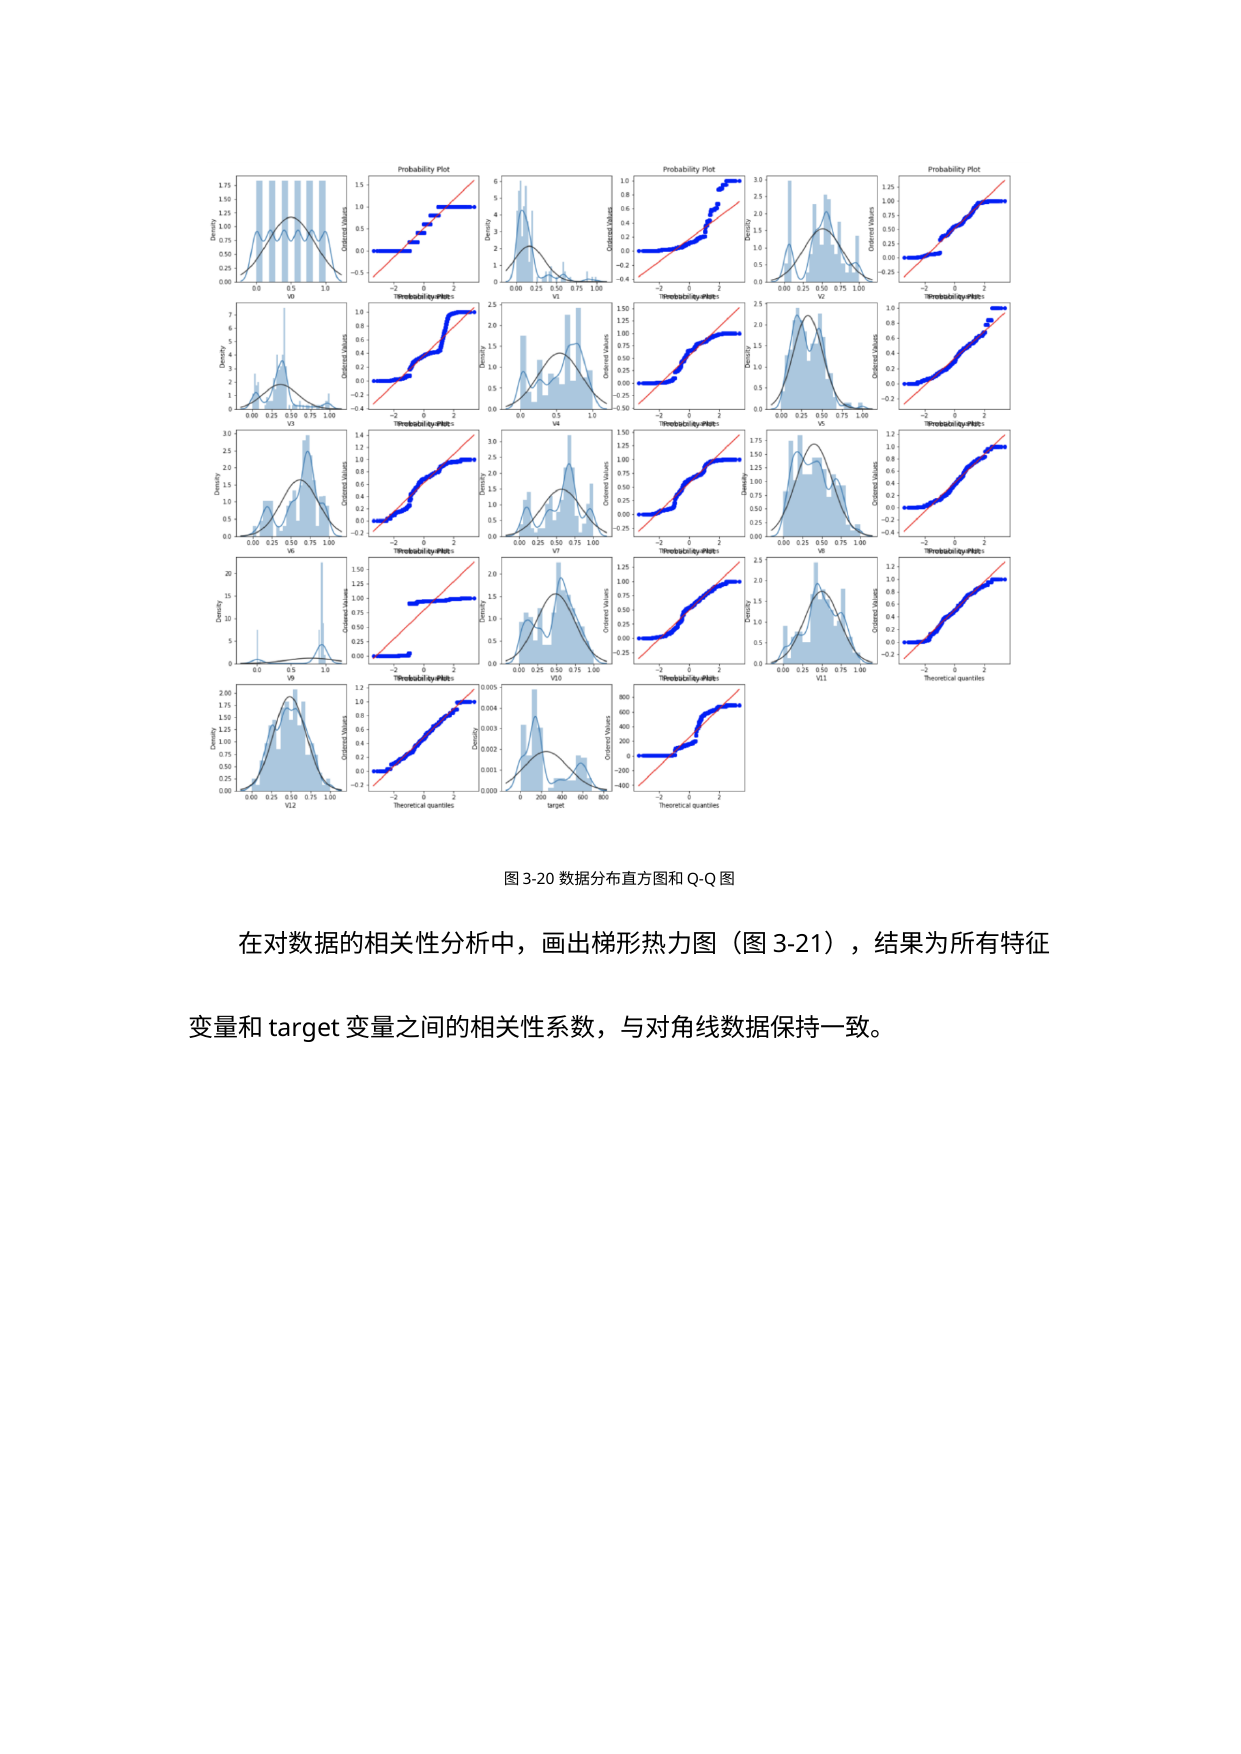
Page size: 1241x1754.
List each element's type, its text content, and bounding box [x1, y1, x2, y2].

text 图3-20 数据分布直方图和Q-Q图 [187, 862, 1051, 894]
text 在对数据的相关性分析中，画出梯形热力图（图3-21），结果为所有特征变量和target变量之间的相关性系数，与对角线数据保持一致。 [188, 909, 1051, 1058]
picture [207, 162, 1032, 819]
